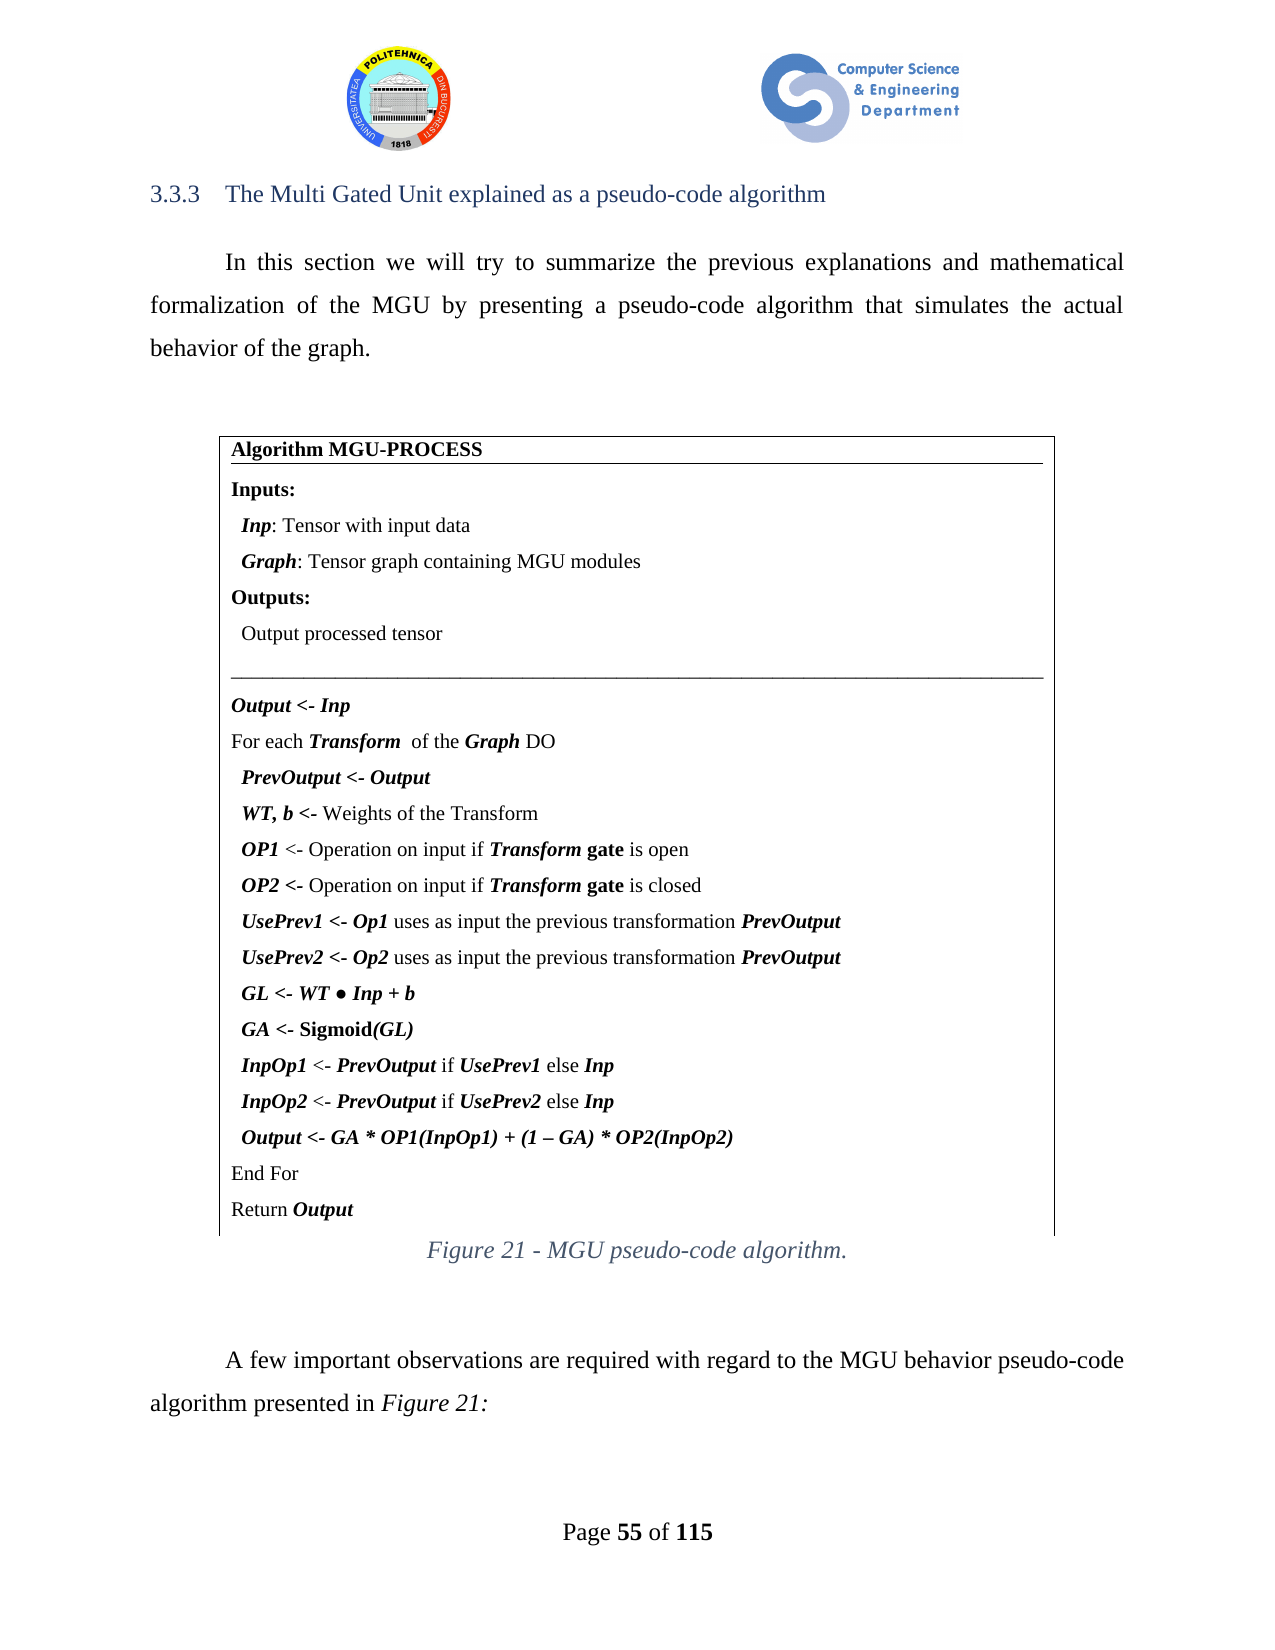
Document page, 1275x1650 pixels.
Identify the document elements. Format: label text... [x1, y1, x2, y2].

picture [760, 53, 963, 144]
text In this section we will try to summarize the previous explanations and mathematical formalization of the MGU by presenting a pseudo-code algorithm that simulates the actual behavior of the graph. [150, 247, 1125, 362]
text A few important observations are required with regard to the MGU behavior pseudo-code algorithm presented in Figure 21: [150, 1345, 1125, 1417]
picture [346, 46, 451, 151]
subtitle The Multi Gated Unit explained as a pseudo-code algorithm [150, 179, 1125, 208]
